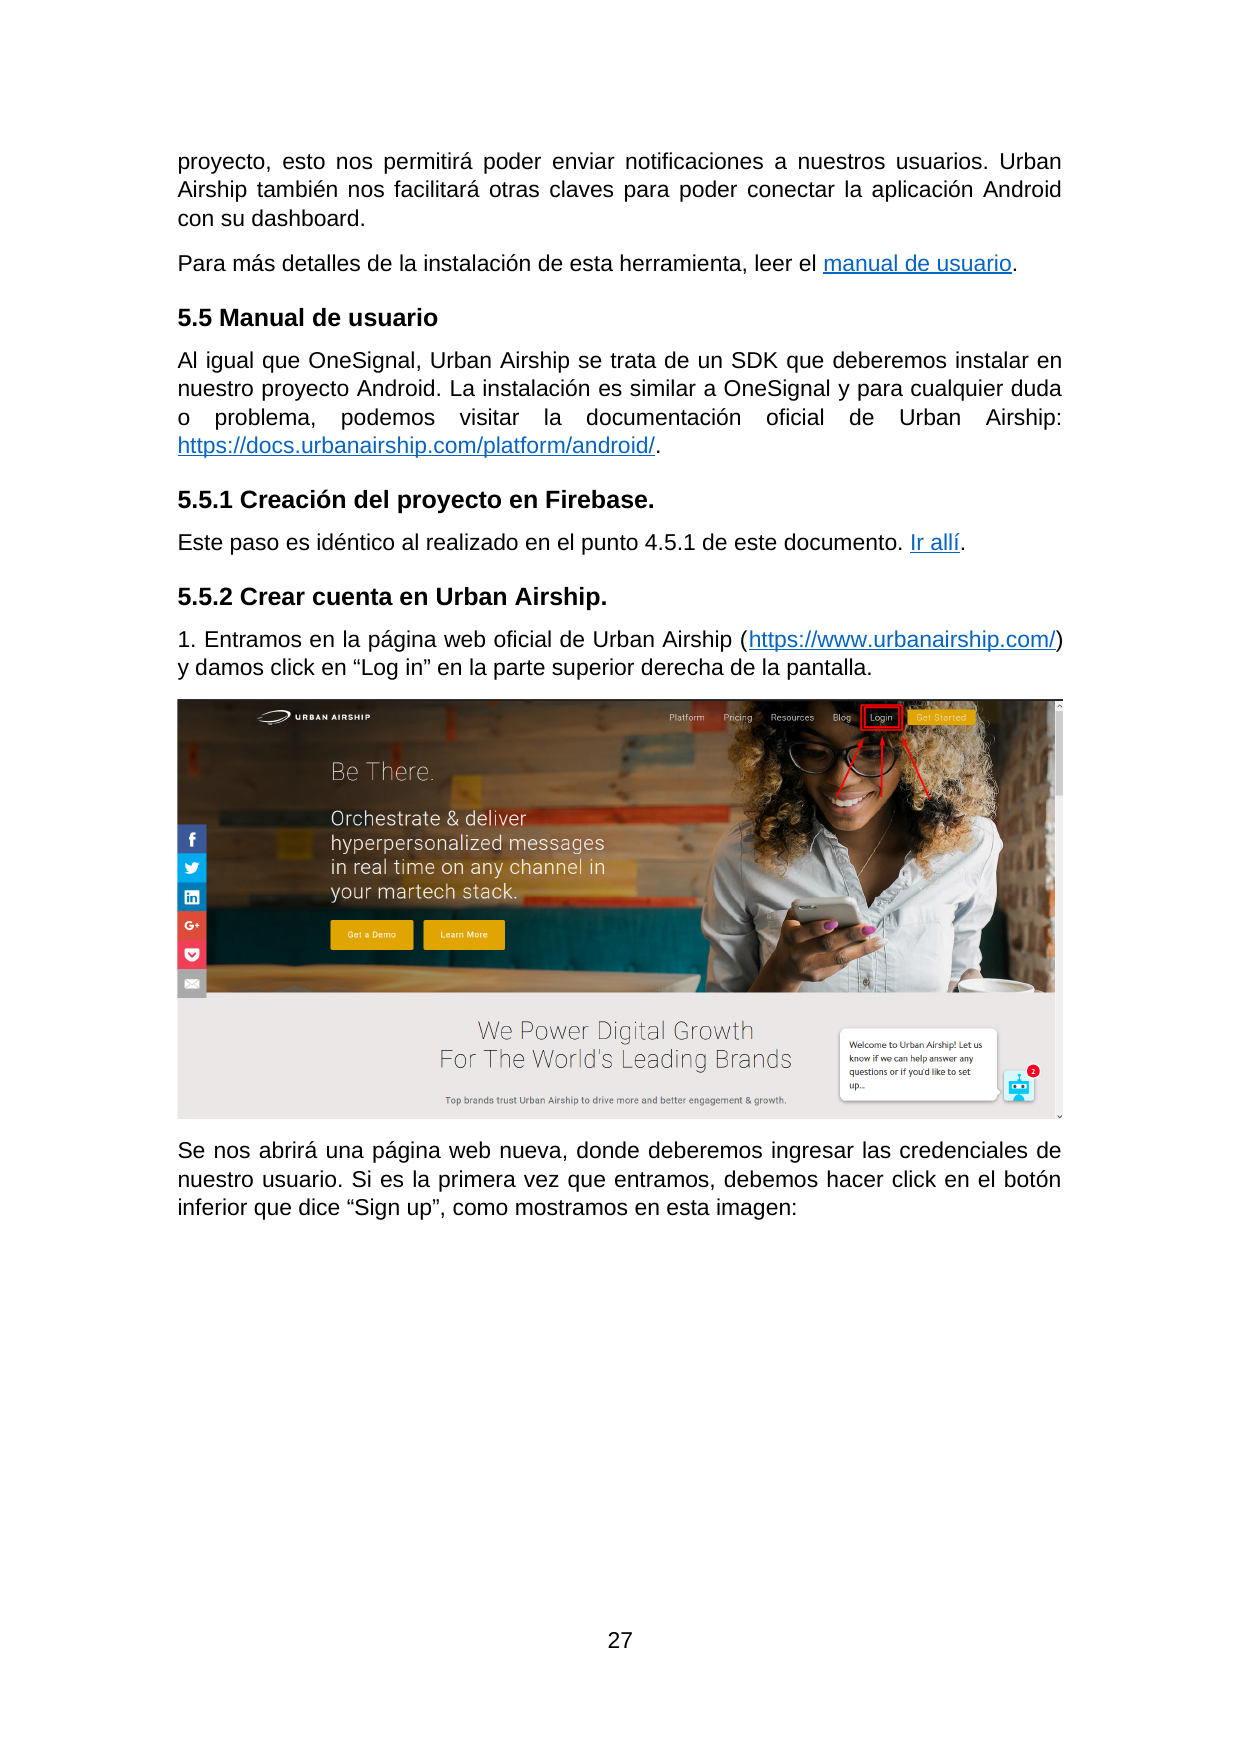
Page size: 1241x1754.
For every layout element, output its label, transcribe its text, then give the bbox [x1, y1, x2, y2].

text 1. Entramos en la página web oficial de Urban Airship (https://www.urbanairship.com/) y damos click en “Log in” en la parte superior derecha de la pantalla. [177, 626, 1063, 681]
text Para más detalles de la instalación de esta herramienta, leer el manual de usuario. [177, 249, 1063, 276]
text Al igual que OneSignal, Urban Airship se trata de un SDK que deberemos instalar en nuestro proyecto Android. La instalación es similar a OneSignal y para cualquier duda o problema, podemos visitar la documentación oficial de Urban Airship: https://docs.urbanairship.com/platform/android/. [177, 347, 1063, 458]
subtitle 5.5.1 Creación del proyecto en Firebase. [177, 485, 1063, 514]
text Se nos abrirá una página web nueva, donde deberemos ingresar las credenciales de nuestro usuario. Si es la primera vez que entramos, debemos hacer click en el botón inferior que dice “Sign up”, como mostramos en esta imagen: [177, 1137, 1063, 1221]
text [177, 148, 1063, 231]
subtitle 5.5 Manual de usuario [177, 303, 1063, 332]
picture [177, 699, 1063, 1119]
picture [185, 891, 199, 904]
picture [186, 863, 197, 873]
subtitle 5.5.2 Crear cuenta en Urban Airship. [177, 582, 1063, 611]
text Este paso es idéntico al realizado en el punto 4.5.1 de este documento. Ir allí. [177, 529, 1063, 555]
